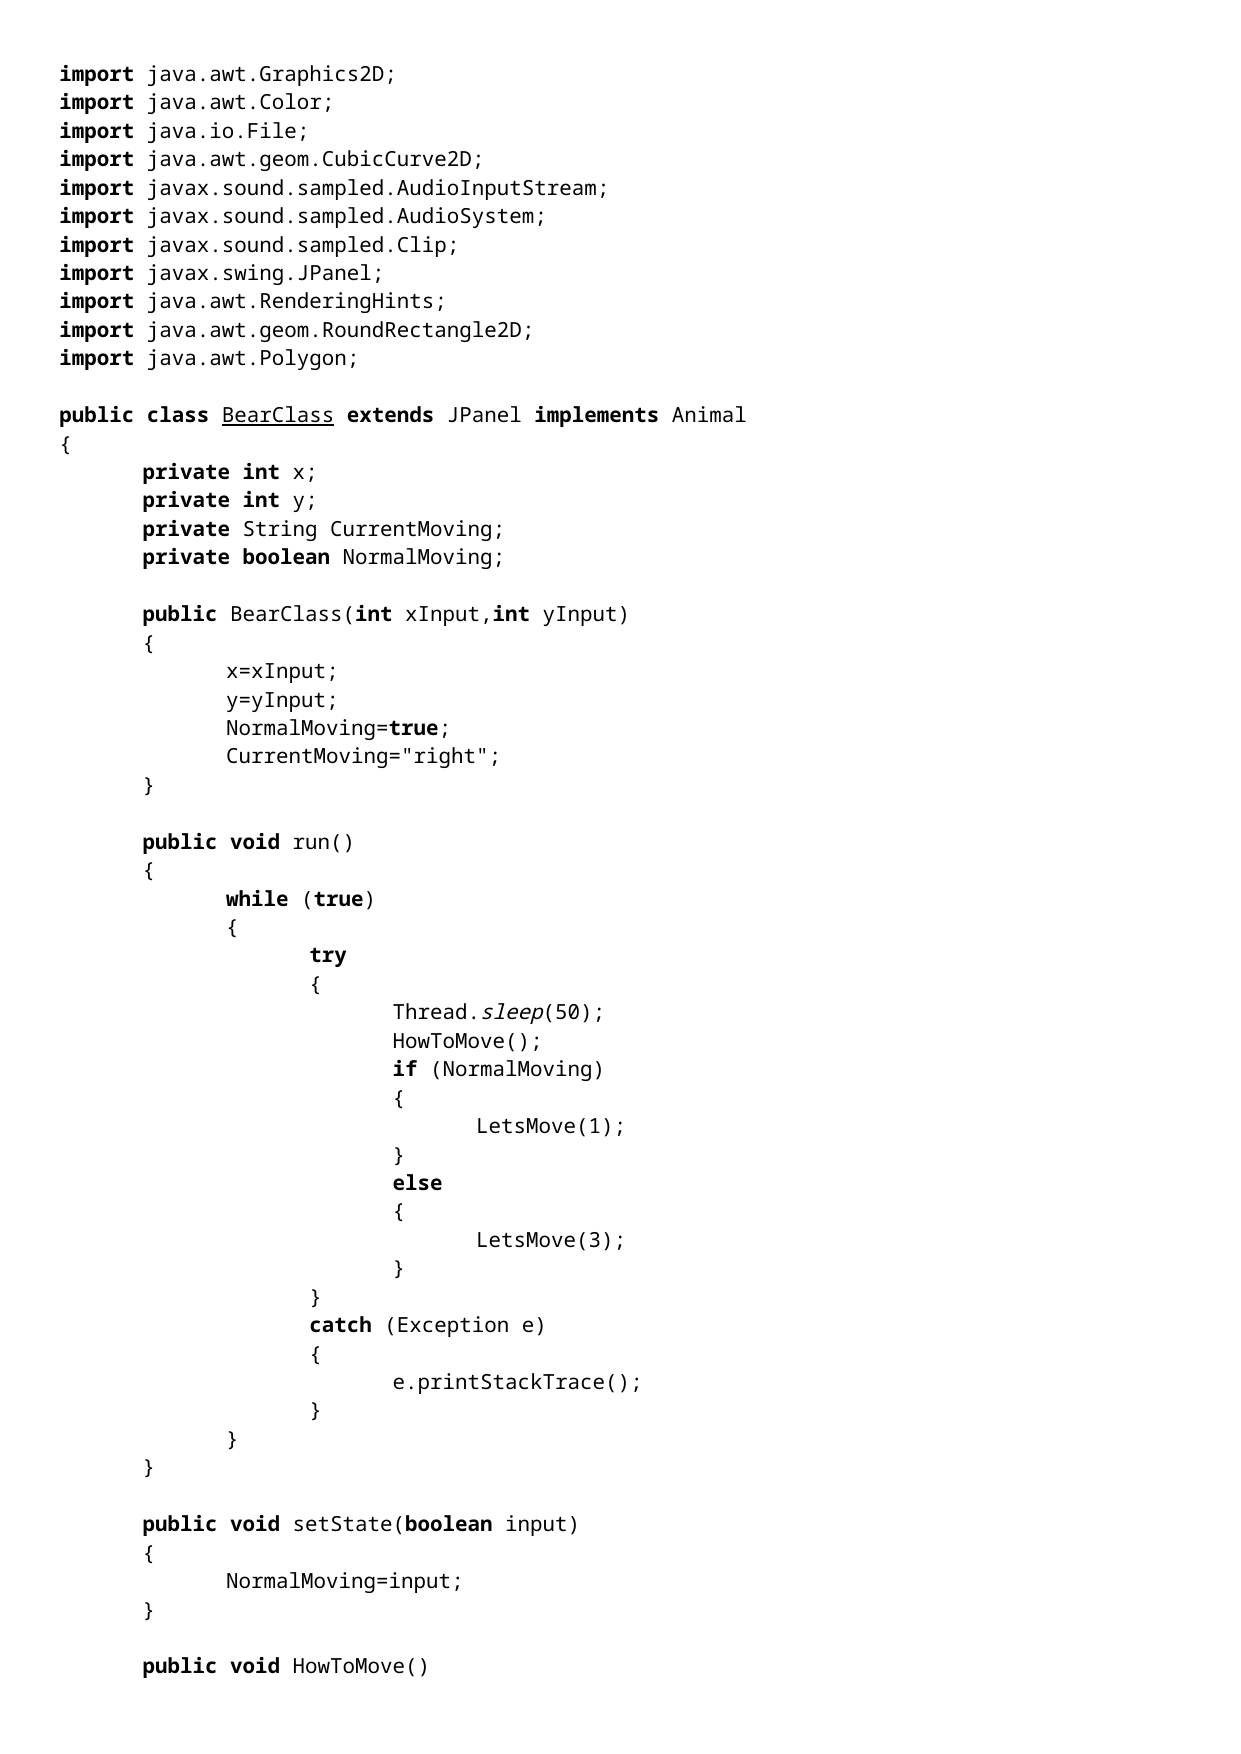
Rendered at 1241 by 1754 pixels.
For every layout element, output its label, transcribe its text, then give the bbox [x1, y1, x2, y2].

text } [59, 1452, 1181, 1481]
text public void run() [59, 827, 1181, 855]
text private int x; [59, 457, 1181, 486]
text private boolean NormalMoving; [59, 542, 1181, 571]
text else [59, 1168, 1181, 1197]
text public void setState(boolean input) [59, 1509, 1181, 1538]
text y=yInput; [59, 685, 1181, 713]
text HowToMove(); [59, 1026, 1181, 1054]
text public void HowToMove() [59, 1652, 1181, 1680]
text { [59, 1197, 1181, 1225]
text { [59, 1083, 1181, 1111]
text import java.awt.Color; [59, 87, 1181, 116]
text import javax.swing.JPanel; [59, 258, 1181, 287]
text } [59, 1595, 1181, 1623]
text import javax.sound.sampled.Clip; [59, 230, 1181, 258]
text NormalMoving=true; [59, 713, 1181, 742]
text } [59, 1282, 1181, 1310]
text { [59, 628, 1181, 656]
text } [59, 1253, 1181, 1282]
text Thread.sleep(50); [59, 997, 1181, 1026]
text import javax.sound.sampled.AudioInputStream; [59, 173, 1181, 201]
text import java.io.File; [59, 116, 1181, 144]
text } [59, 770, 1181, 798]
text public BearClass(int xInput,int yInput) [59, 599, 1181, 628]
text import java.awt.Polygon; [59, 343, 1181, 372]
text import java.awt.RenderingHints; [59, 287, 1181, 315]
text { [59, 912, 1181, 941]
text while (true) [59, 884, 1181, 912]
text e.printStackTrace(); [59, 1367, 1181, 1396]
text catch (Exception e) [59, 1310, 1181, 1339]
text } [59, 1140, 1181, 1168]
text { [59, 1538, 1181, 1566]
text try [59, 941, 1181, 969]
text import javax.sound.sampled.AudioSystem; [59, 201, 1181, 230]
text { [59, 855, 1181, 884]
text LetsMove(3); [59, 1225, 1181, 1253]
text } [59, 1424, 1181, 1452]
text LetsMove(1); [59, 1111, 1181, 1140]
text NormalMoving=input; [59, 1566, 1181, 1595]
text x=xInput; [59, 656, 1181, 685]
text public class BearClass extends JPanel implements Animal [59, 400, 1181, 429]
text } [59, 1396, 1181, 1424]
text { [59, 969, 1181, 997]
text private String CurrentMoving; [59, 514, 1181, 542]
text import java.awt.geom.RoundRectangle2D; [59, 315, 1181, 343]
text { [59, 429, 1181, 457]
text private int y; [59, 486, 1181, 514]
text import java.awt.Graphics2D; [59, 59, 1181, 87]
text import java.awt.geom.CubicCurve2D; [59, 144, 1181, 173]
text if (NormalMoving) [59, 1054, 1181, 1083]
text CurrentMoving="right"; [59, 742, 1181, 770]
text { [59, 1339, 1181, 1367]
